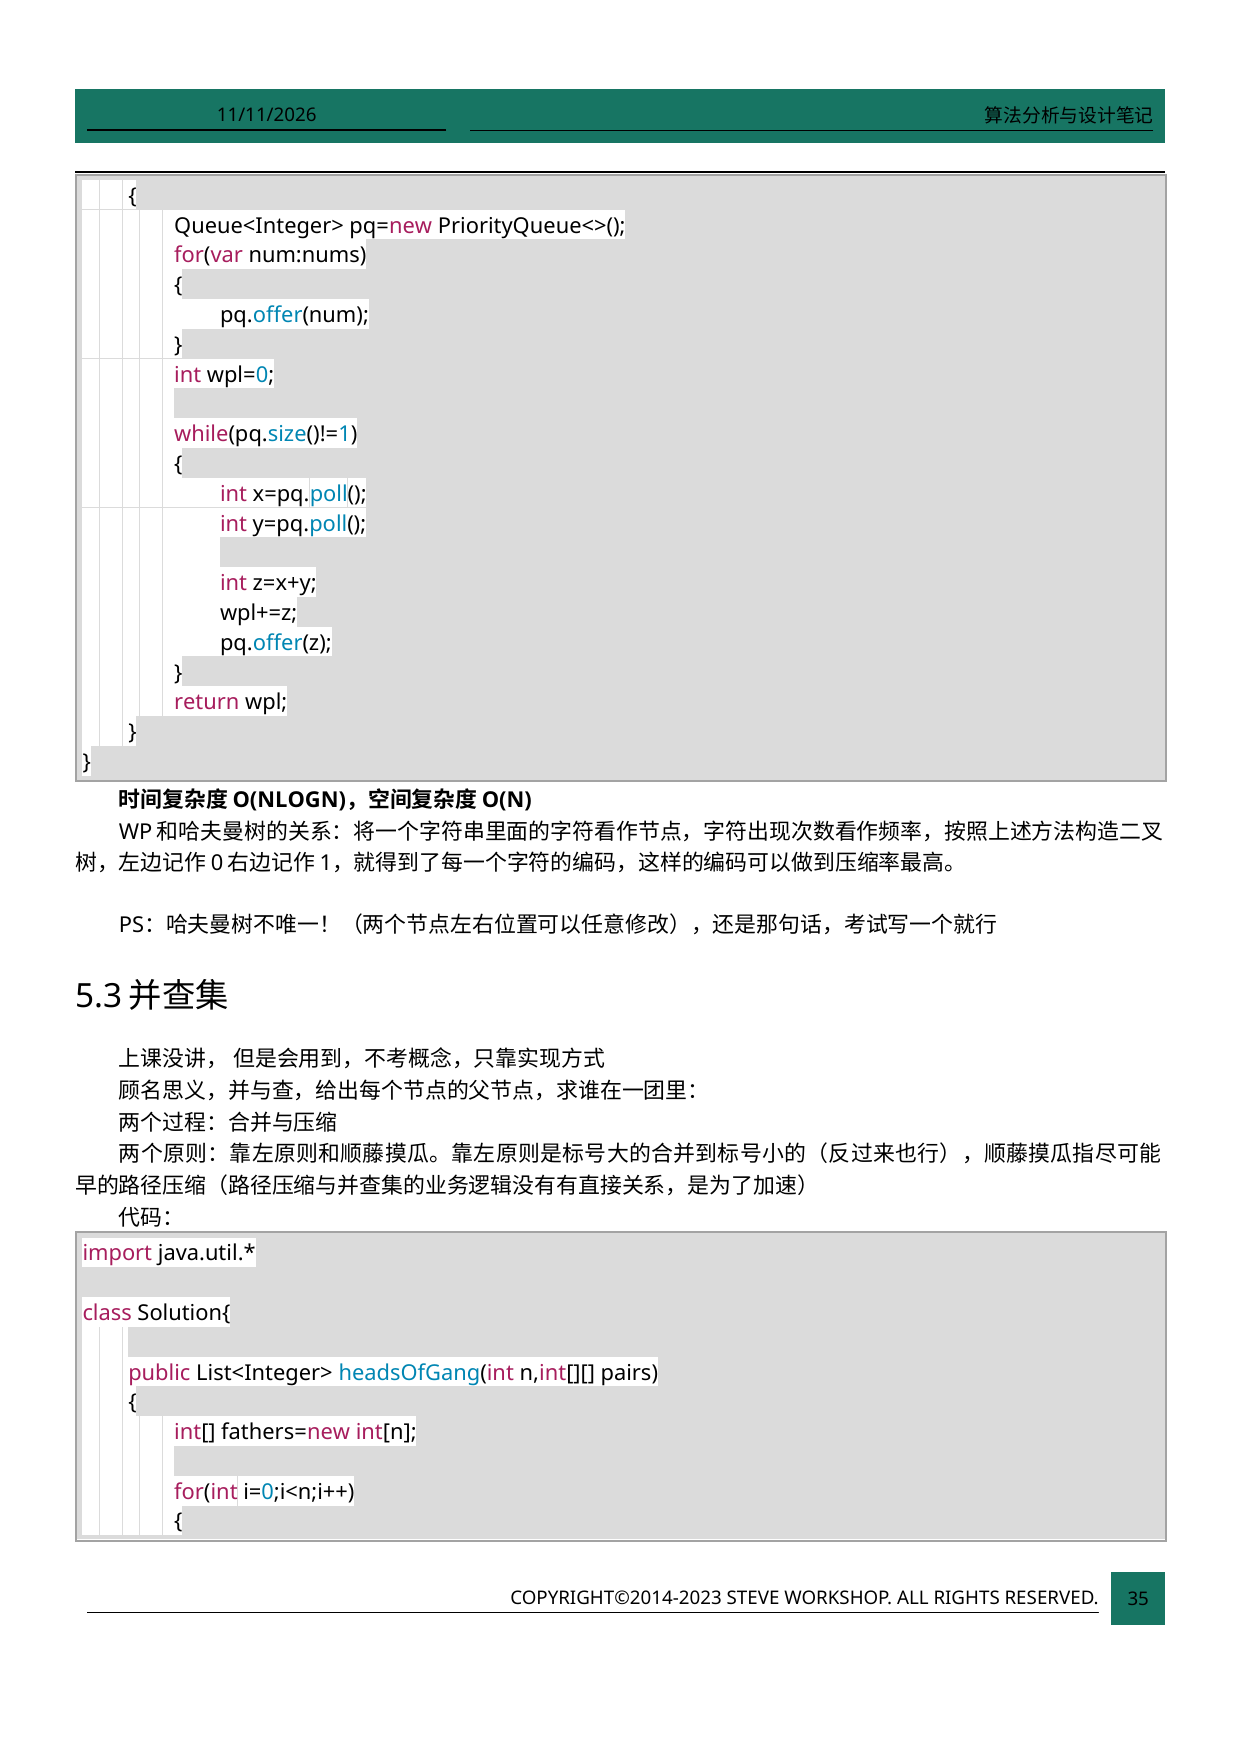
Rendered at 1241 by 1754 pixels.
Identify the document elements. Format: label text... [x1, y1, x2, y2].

text 两个过程：合并与压缩 [75, 1104, 1165, 1136]
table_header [77, 176, 1165, 780]
text 5.3并查集 [75, 968, 1165, 1017]
text 顾名思义，并与查，给出每个节点的父节点，求谁在一团里： [75, 1073, 1165, 1104]
text WP和哈夫曼树的关系：将一个字符串里面的字符看作节点，字符出现次数看作频率，按照上述方法构造二叉树，左边记作0右边记作1，就得到了每一个字符的编码，这样的编码可以做到压缩率最高。 [75, 814, 1165, 877]
text 时间复杂度O(NLOGN)，空间复杂度O(N) [75, 782, 1165, 814]
text 两个原则：靠左原则和顺藤摸瓜。靠左原则是标号大的合并到标号小的（反过来也行），顺藤摸瓜指尽可能早的路径压缩（路径压缩与并查集的业务逻辑没有有直接关系，是为了加速） [75, 1136, 1165, 1199]
text PS：哈夫曼树不唯一！（两个节点左右位置可以任意修改），还是那句话，考试写一个就行 [75, 907, 1165, 939]
text 上课没讲， 但是会用到，不考概念，只靠实现方式 [75, 1041, 1165, 1073]
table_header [77, 1233, 1165, 1539]
text 代码： [75, 1199, 1165, 1231]
